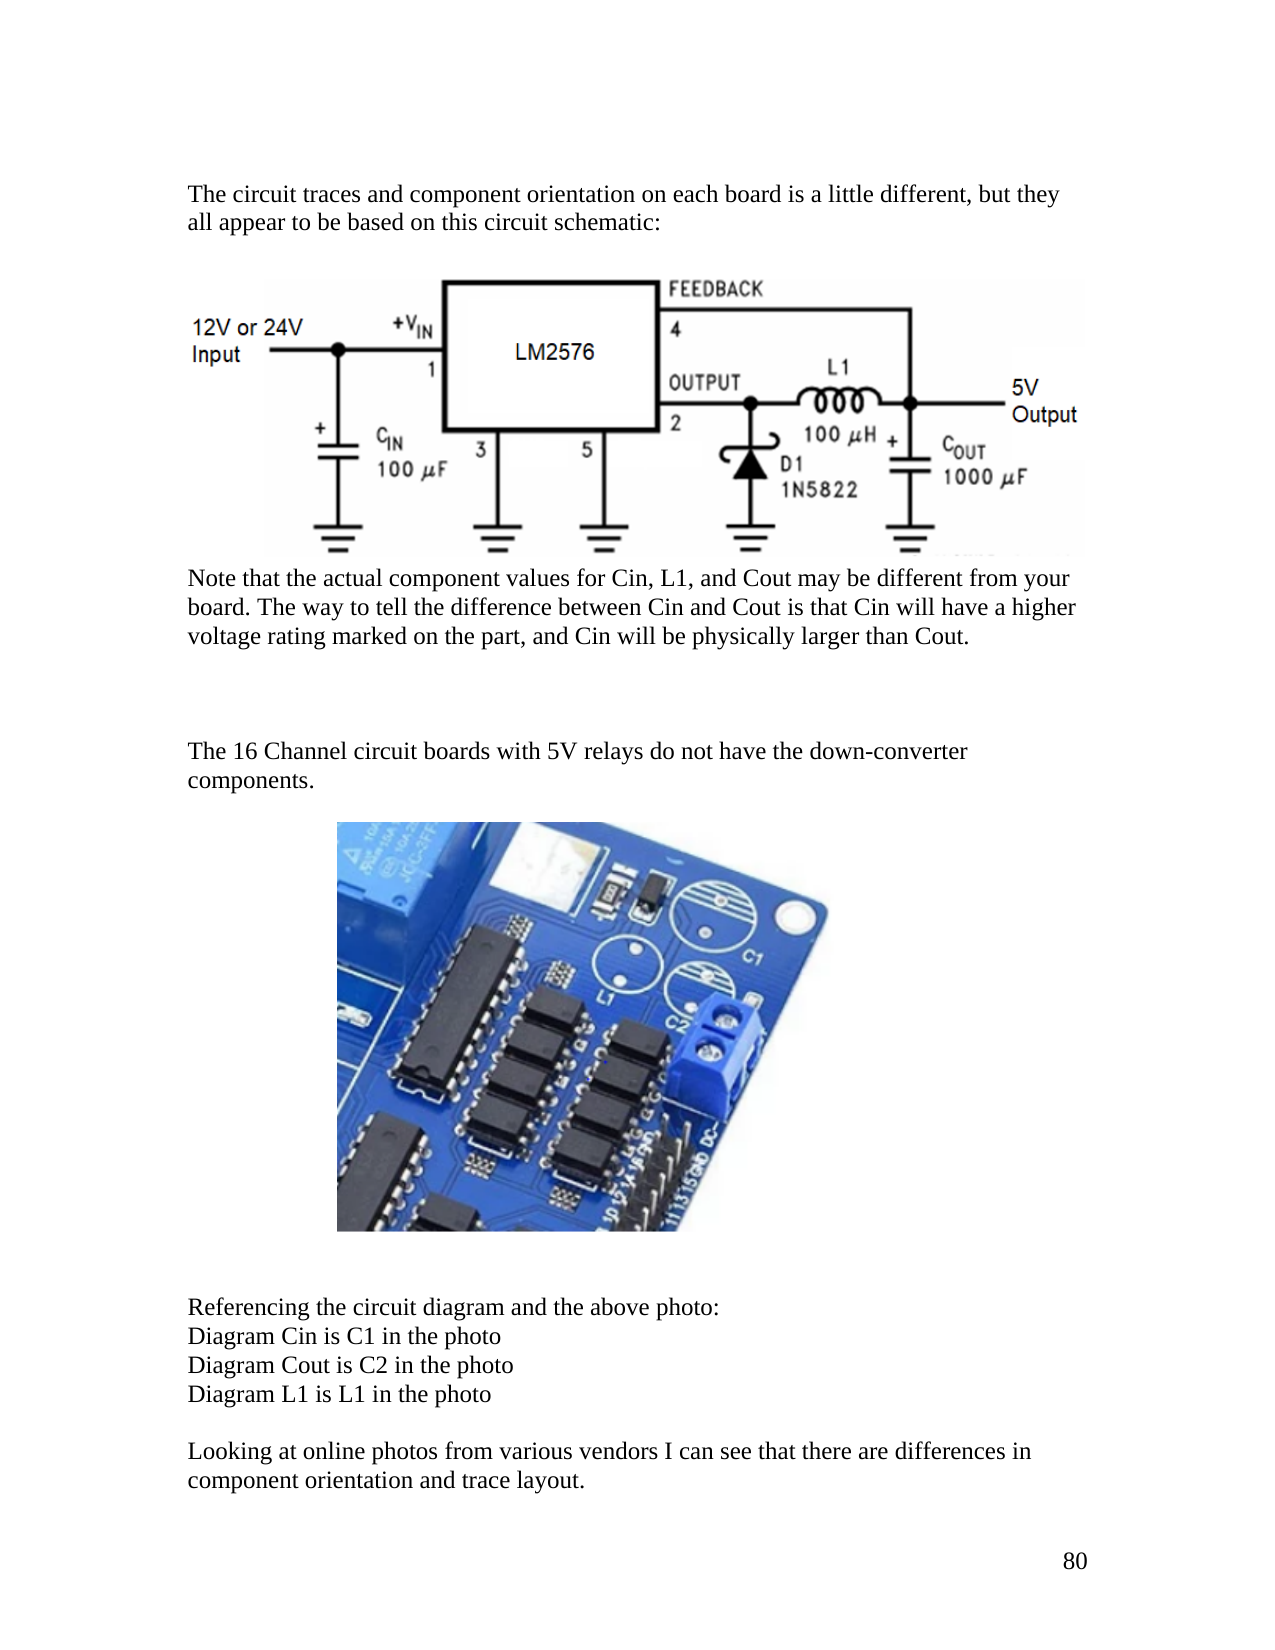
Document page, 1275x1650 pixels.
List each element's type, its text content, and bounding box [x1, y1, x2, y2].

text Looking at online photos from various vendors I can see that there are differences in component orientation and trace layout. [187, 1436, 1087, 1494]
text The 16 Channel circuit boards with 5V relays do not have the down-converter components. [187, 736, 1087, 793]
text Note that the actual component values for Cin, L1, and Cout may be different from your board. The way to tell the difference between Cin and Cout is that Cin will have a higher voltage rating marked on the part, and Cin will be physically larger than Cout. [187, 563, 1087, 650]
picture [187, 264, 1085, 564]
text Diagram L1 is L1 in the photo [187, 1379, 1087, 1407]
picture [337, 822, 863, 1235]
text Diagram Cin is C1 in the photo [187, 1321, 1087, 1350]
text Referencing the circuit diagram and the above photo: [187, 1292, 1087, 1321]
text The circuit traces and component orientation on each board is a little different, but they all appear to be based on this circuit schematic: [187, 179, 1087, 236]
text Diagram Cout is C2 in the photo [187, 1350, 1087, 1379]
